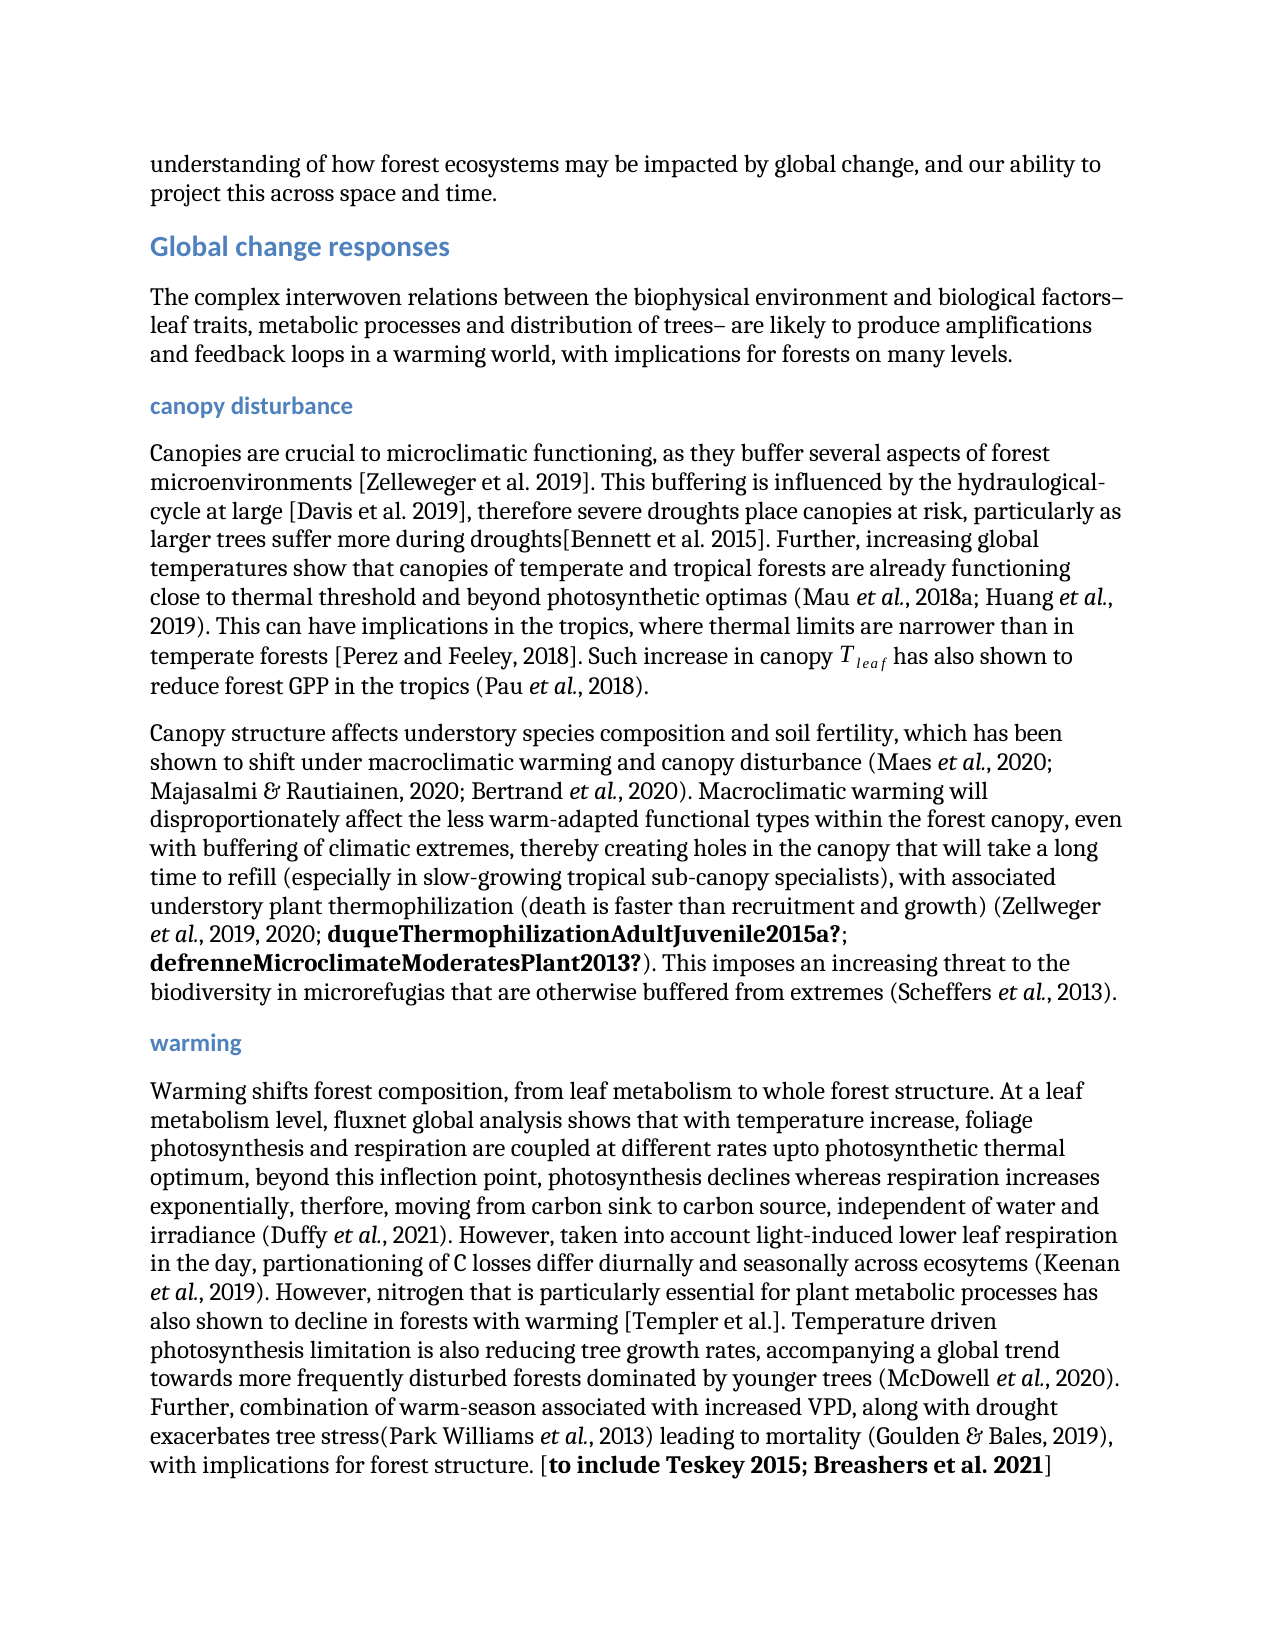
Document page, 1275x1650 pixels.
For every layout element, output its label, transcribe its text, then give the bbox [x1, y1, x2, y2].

text Canopy structure affects understory species composition and soil fertility, which has been shown to shift under macroclimatic warming and canopy disturbance (Maes et al., 2020; Majasalmi & Rautiainen, 2020; Bertrand et al., 2020). Macroclimatic warming will disproportionately affect the less warm-adapted functional types within the forest canopy, even with buffering of climatic extremes, thereby creating holes in the canopy that will take a long time to refill (especially in slow-growing tropical sub-canopy specialists), with associated understory plant thermophilization (death is faster than recruitment and growth) (Zellweger et al., 2019, 2020; duqueThermophilizationAdultJuvenile2015a?; defrenneMicroclimateModeratesPlant2013?). This imposes an increasing threat to the biodiversity in microrefugias that are otherwise buffered from extremes (Scheffers et al., 2013). [150, 719, 1125, 1007]
text Warming shifts forest composition, from leaf metabolism to whole forest structure. At a leaf metabolism level, fluxnet global analysis shows that with temperature increase, foliage photosynthesis and respiration are coupled at different rates upto photosynthetic thermal optimum, beyond this inflection point, photosynthesis declines whereas respiration increases exponentially, therfore, moving from carbon sink to carbon source, independent of water and irradiance (Duffy et al., 2021). However, taken into account light-induced lower leaf respiration in the day, partionationing of C losses differ diurnally and seasonally across ecosytems (Keenan et al., 2019). However, nitrogen that is particularly essential for plant metabolic processes has also shown to decline in forests with warming [Templer et al.]. Temperature driven photosynthesis limitation is also reducing tree growth rates, accompanying a global trend towards more frequently disturbed forests dominated by younger trees (McDowell et al., 2020). Further, combination of warm-season associated with increased VPD, along with drought exacerbates tree stress(Park Williams et al., 2013) leading to mortality (Goulden & Bales, 2019), with implications for forest structure. [to include Teskey 2015; Breashers et al. 2021] [150, 1077, 1125, 1479]
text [150, 150, 1125, 207]
subtitle canopy disturbance [150, 390, 1125, 420]
text Canopies are crucial to microclimatic functioning, as they buffer several aspects of forest microenvironments [Zelleweger et al. 2019]. This buffering is influenced by the hydraulogical-cycle at large [Davis et al. 2019], therefore severe droughts place canopies at risk, particularly as larger trees suffer more during droughts[Bennett et al. 2015]. Further, increasing global temperatures show that canopies of temperate and tropical forests are already functioning close to thermal threshold and beyond photosynthetic optimas (Mau et al., 2018a; Huang et al., 2019). This can have implications in the tropics, where thermal limits are narrower than in temperate forests [Perez and Feeley, 2018]. Such increase in canopy has also shown to reduce forest GPP in the tropics (Pau et al., 2018). [150, 439, 1125, 700]
text The complex interwoven relations between the biophysical environment and biological factors–leaf traits, metabolic processes and distribution of trees– are likely to produce amplifications and feedback loops in a warming world, with implications for forests on many levels. [150, 283, 1125, 369]
subtitle Global change responses [150, 228, 1125, 264]
subtitle warming [150, 1027, 1125, 1058]
